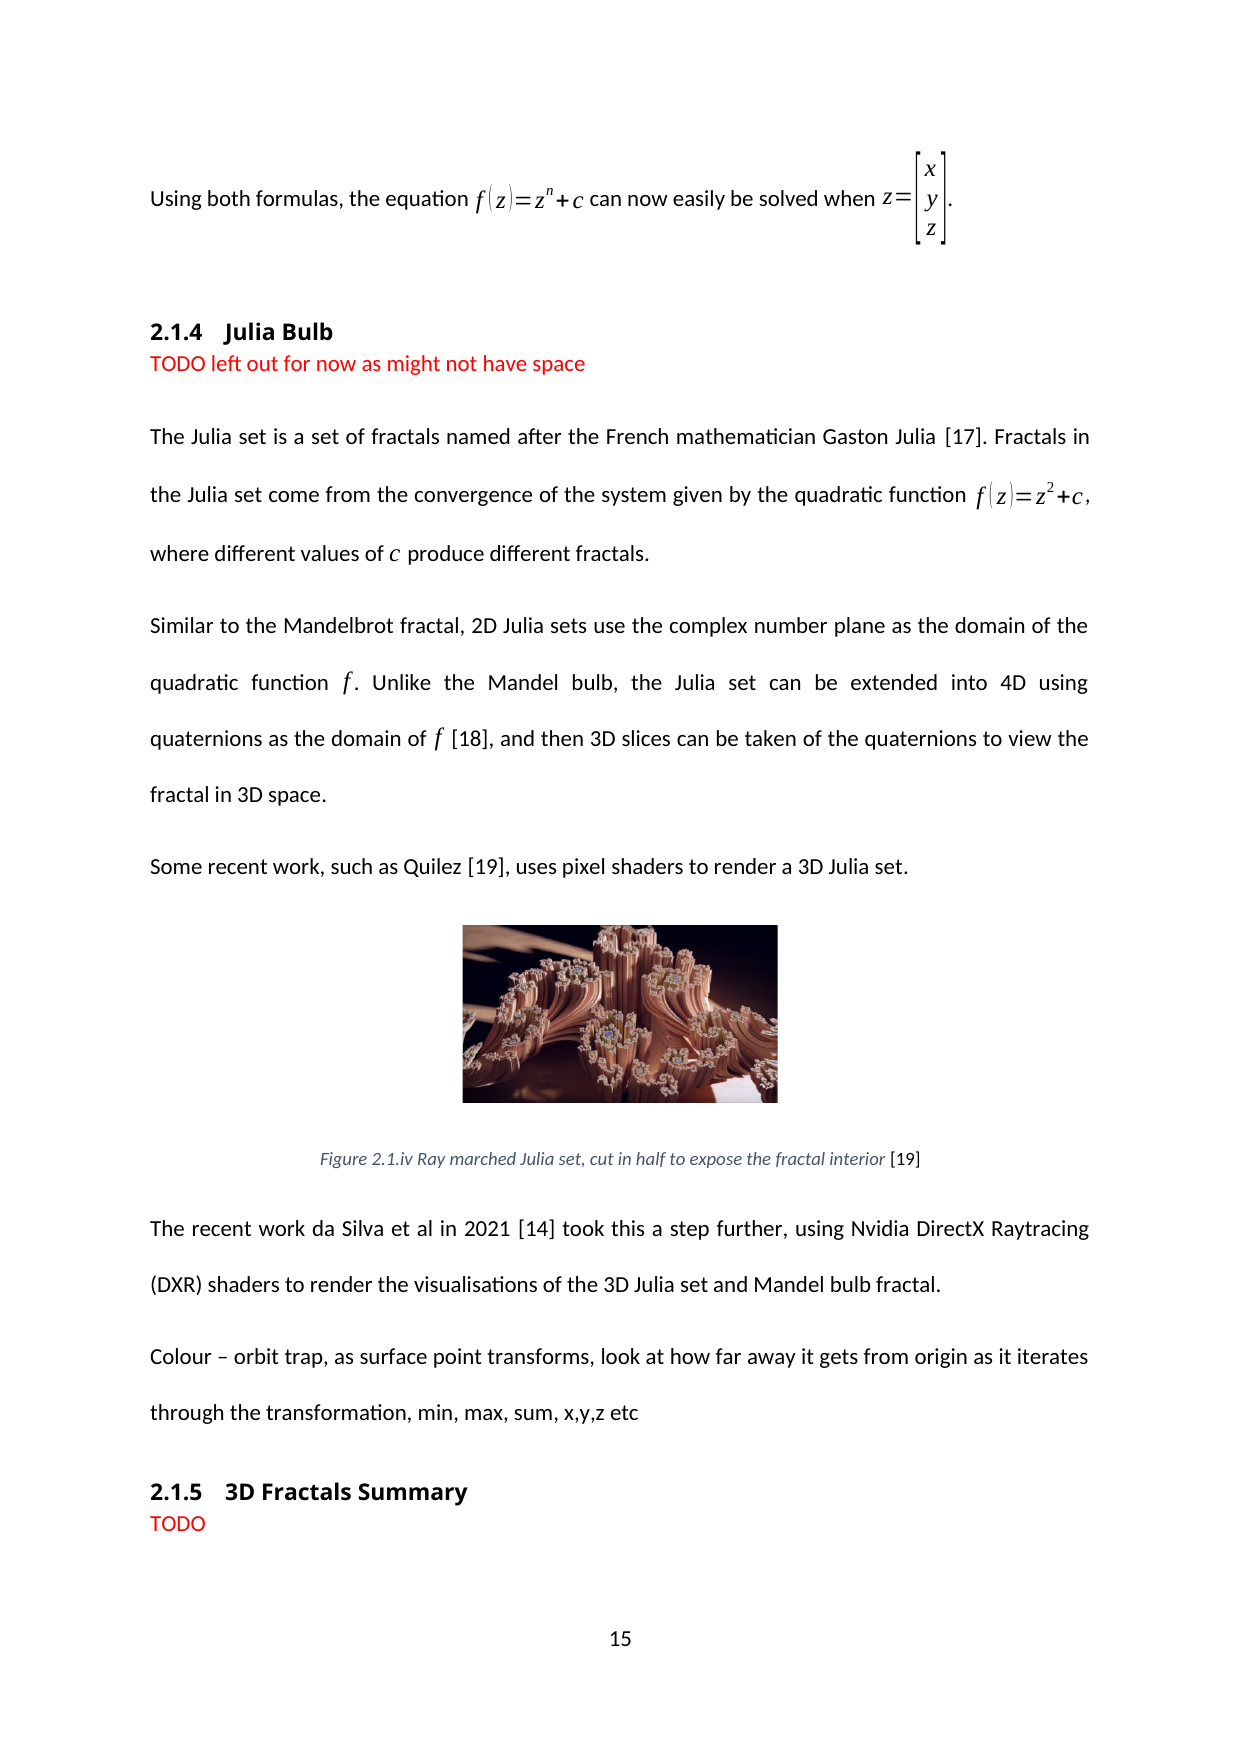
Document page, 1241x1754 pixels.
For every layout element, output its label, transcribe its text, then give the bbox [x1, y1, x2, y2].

text TODO left out for now as might not have space [150, 349, 1090, 377]
picture [462, 925, 778, 1103]
subtitle 3D Fractals Summary [150, 1475, 1090, 1507]
text The Julia set is a set of fractals named after the French mathematician Gaston Julia . Fractals in the Julia set come from the convergence of the system given by the quadratic function , where different values of produce different fractals. [150, 422, 1090, 567]
text Figure . Ray marched Julia set, cut in half to expose the fractal interior [150, 1147, 1090, 1170]
text TODO [150, 1509, 1090, 1537]
text The recent work da Silva et al in 2021 took this a step further, using Nvidia DirectX Raytracing (DXR) shaders to render the visualisations of the 3D Julia set and Mandel bulb fractal. [150, 1214, 1090, 1298]
text Using both formulas, the equation can now easily be solved when . [150, 150, 1090, 246]
text Colour – orbit trap, as surface point transforms, look at how far away it gets from origin as it iterates through the transformation, min, max, sum, x,y,z etc [150, 1342, 1090, 1427]
subtitle Julia Bulb [150, 316, 1090, 347]
text Some recent work, such as Quilez , uses pixel shaders to render a 3D Julia set. [150, 852, 1090, 881]
text Similar to the Mandelbrot fractal, 2D Julia sets use the complex number plane as the domain of the quadratic function . Unlike the Mandel bulb, the Julia set can be extended into 4D using quaternions as the domain of , and then 3D slices can be taken of the quaternions to view the fractal in 3D space. [150, 612, 1090, 808]
